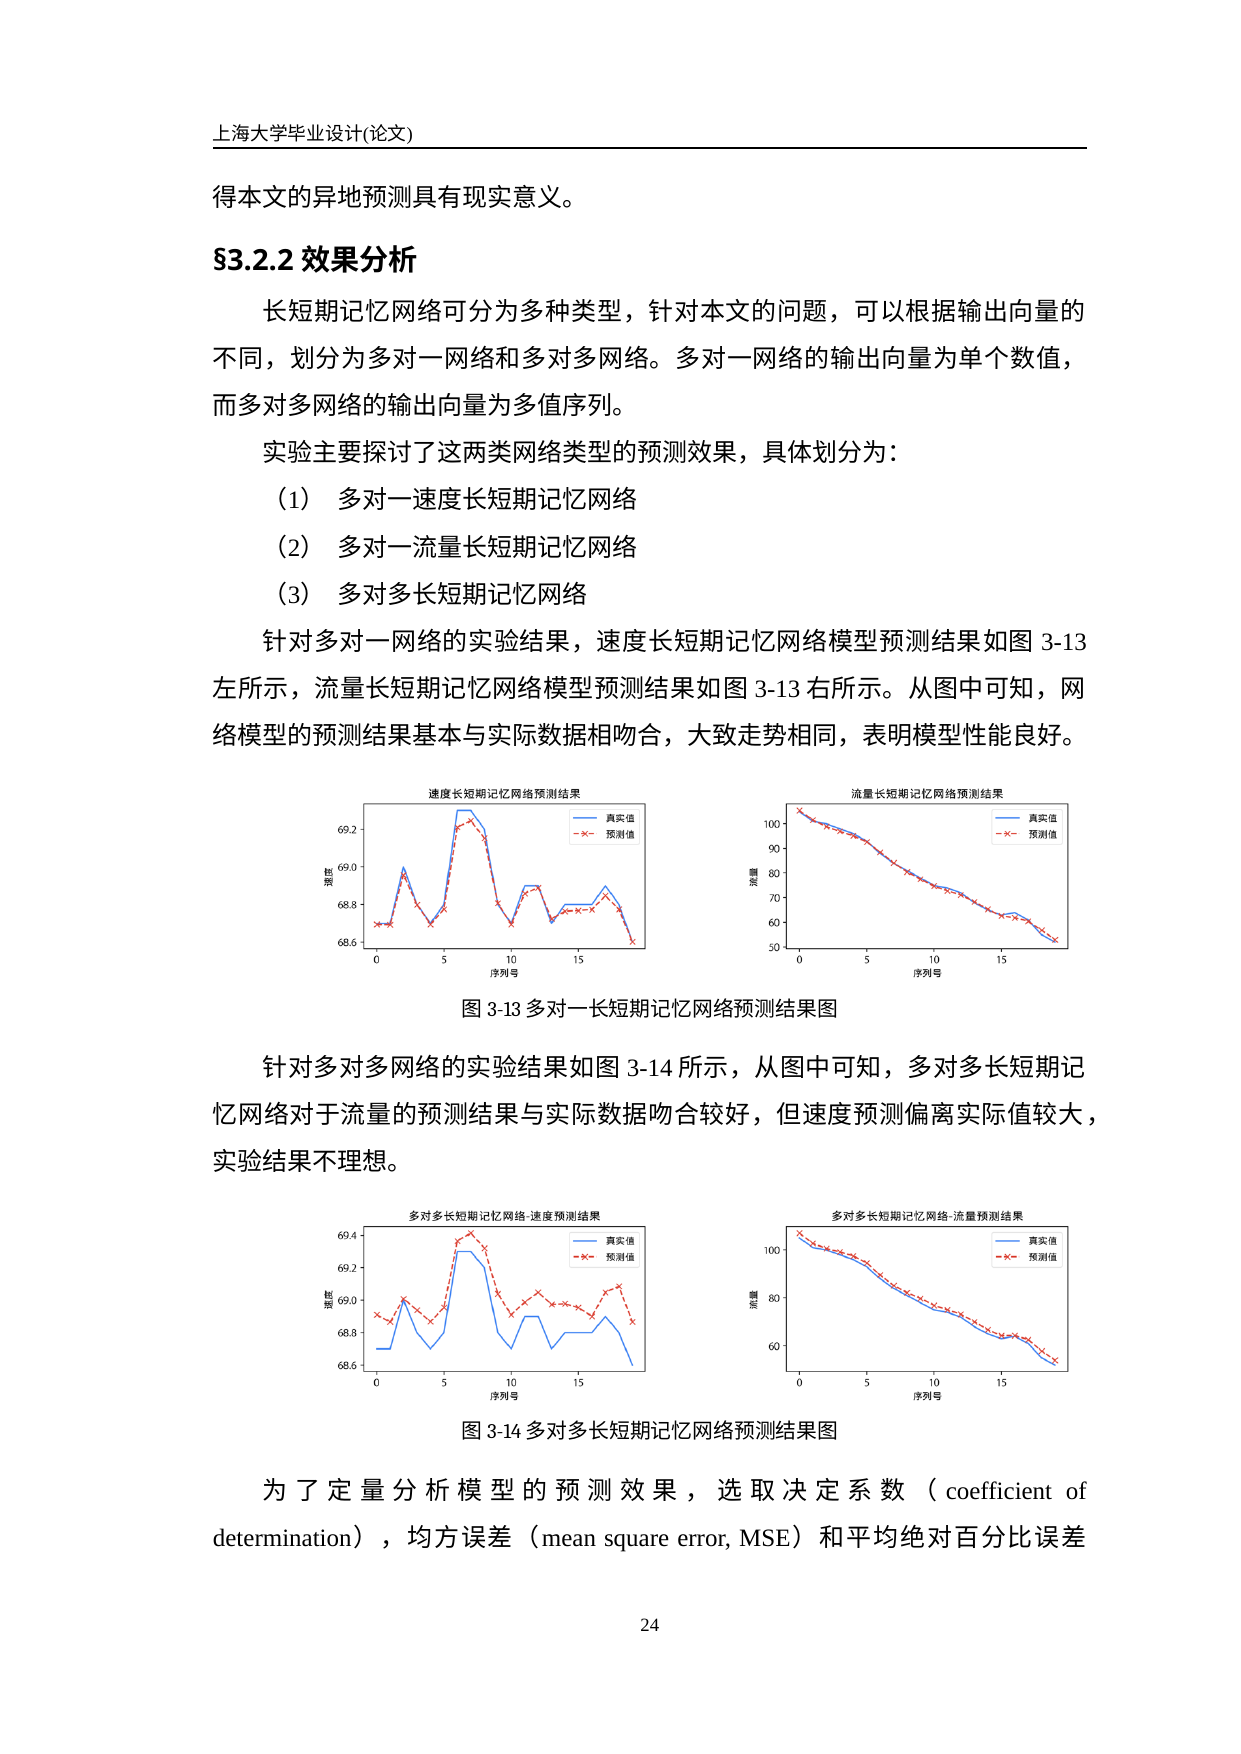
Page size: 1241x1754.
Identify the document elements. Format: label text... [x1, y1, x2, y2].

picture [256, 1188, 1131, 1407]
list 多对一流量长短期记忆网络 [263, 527, 1087, 563]
picture [256, 762, 1131, 984]
text 实验主要探讨了这两类网络类型的预测效果，具体划分为： [213, 433, 1087, 469]
list 多对多长短期记忆网络 [263, 574, 1087, 610]
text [213, 1470, 1087, 1553]
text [213, 177, 1087, 213]
subtitle 效果分析 [213, 237, 1087, 279]
list 多对一速度长短期记忆网络 [263, 480, 1087, 516]
text 长短期记忆网络可分为多种类型，针对本文的问题，可以根据输出向量的不同，划分为多对一网络和多对多网络。多对一网络的输出向量为单个数值，而多对多网络的输出向量为多值序列。 [213, 292, 1087, 422]
